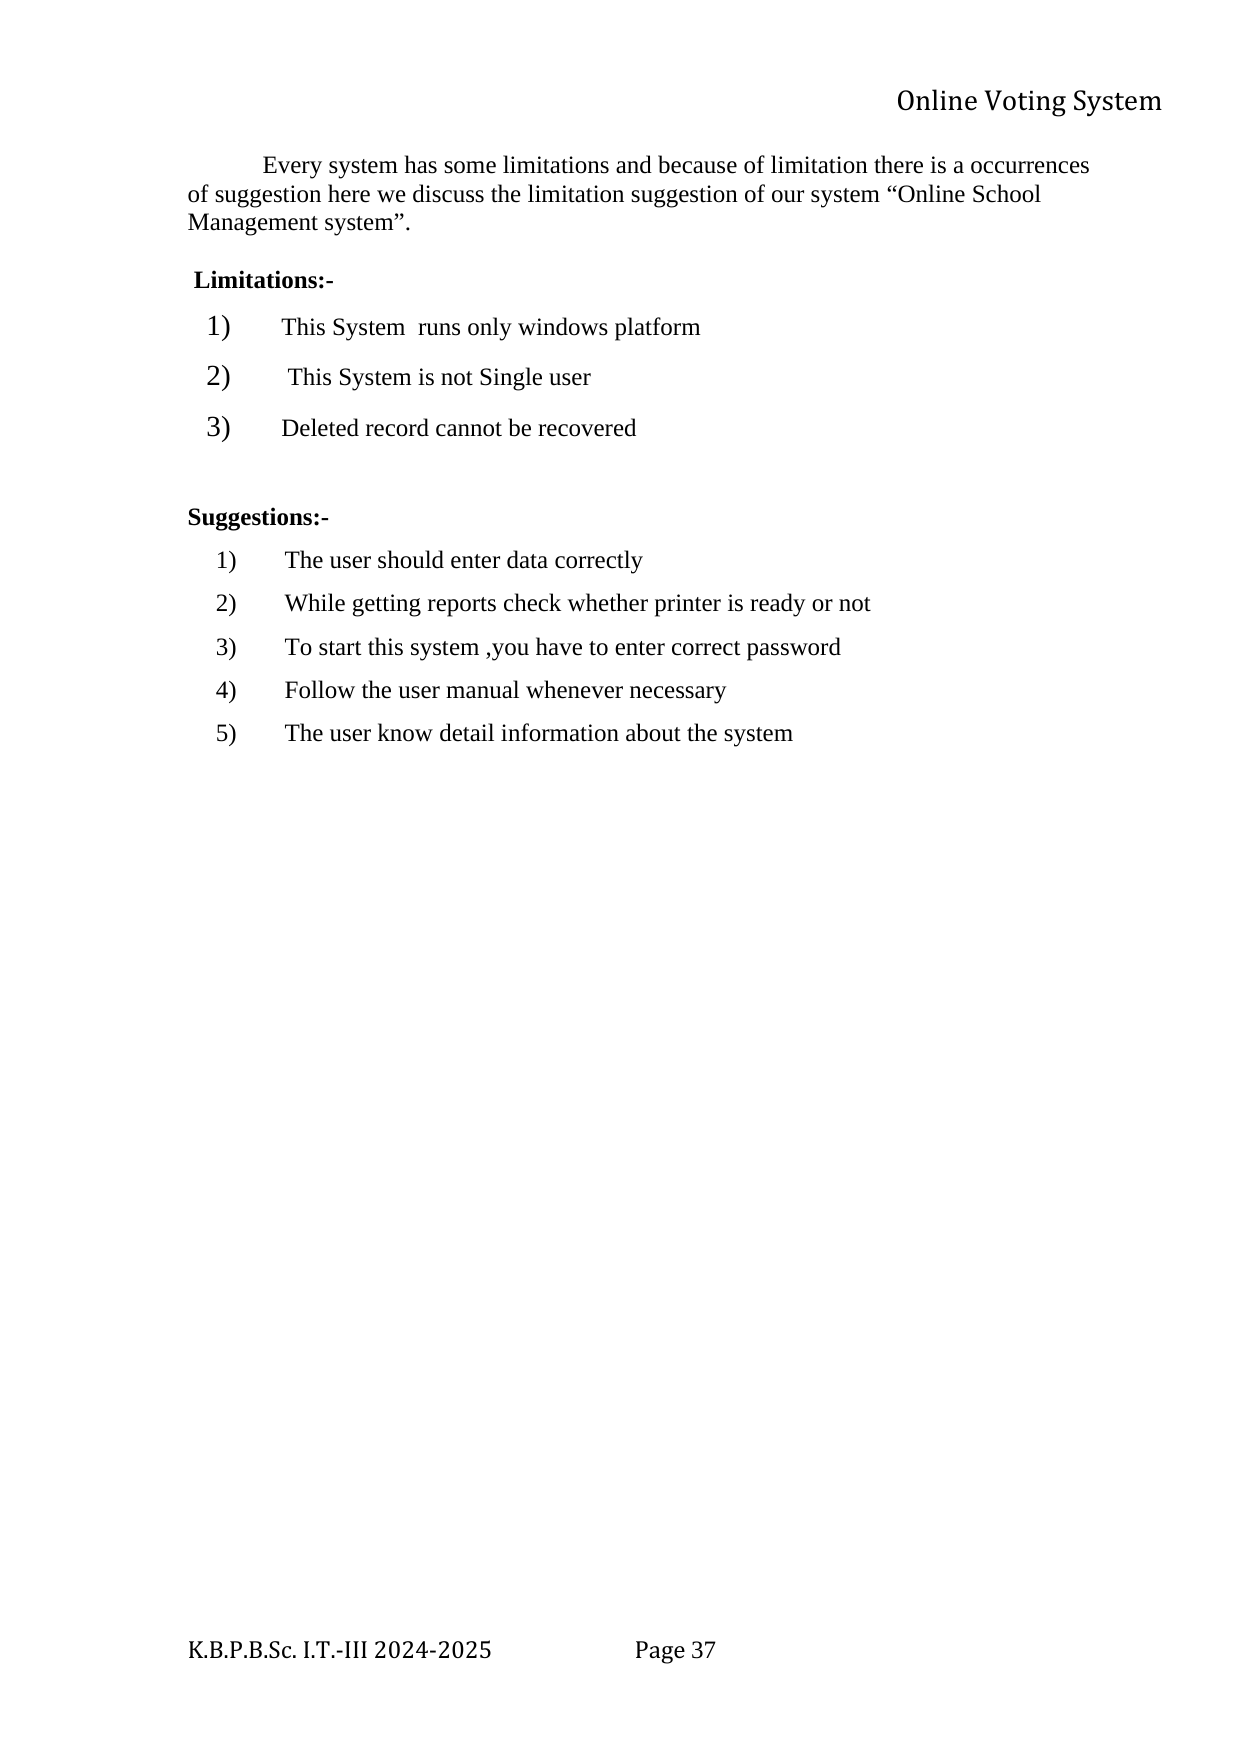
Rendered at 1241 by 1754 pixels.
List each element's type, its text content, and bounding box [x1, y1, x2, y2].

list The user know detail information about the system [216, 718, 1090, 747]
text Limitations:- [187, 265, 1090, 294]
list Follow the user manual whenever necessary [216, 675, 1090, 703]
list Deleted record cannot be recovered [206, 409, 1090, 442]
text Suggestions:- [187, 502, 1090, 531]
list This System runs only windows platform [206, 308, 1090, 342]
list To start this system ,you have to enter correct password [216, 632, 1090, 660]
text Every system has some limitations and because of limitation there is a occurrences of suggestion here we discuss the limitation suggestion of our system “Online School Management system”. [187, 150, 1090, 236]
list This System is not Single user [206, 358, 1090, 392]
list The user should enter data correctly [216, 545, 1090, 574]
list While getting reports check whether printer is ready or not [216, 588, 1090, 617]
